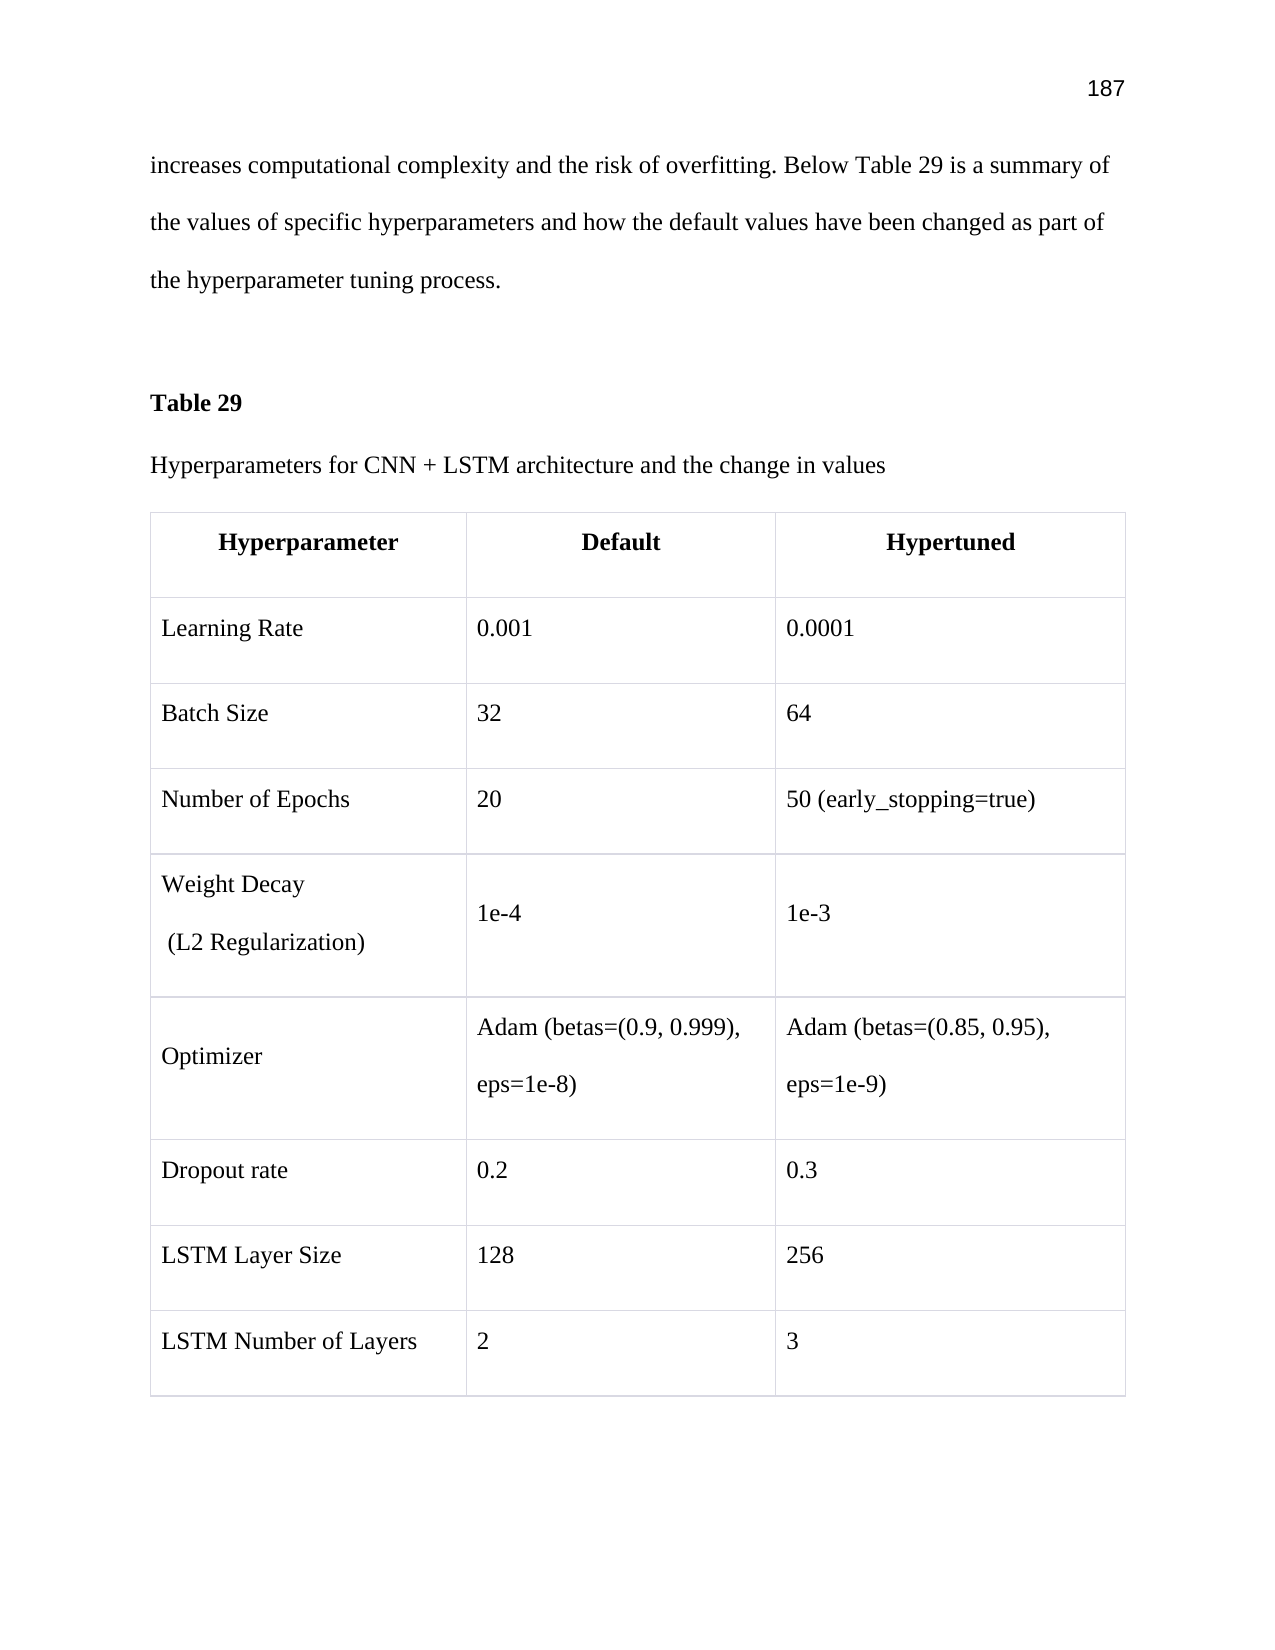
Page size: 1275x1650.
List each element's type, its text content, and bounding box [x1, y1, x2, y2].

table_cell Adam (betas=(0.85, 0.95), eps=1e-9) [776, 998, 1125, 1139]
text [150, 150, 1125, 294]
table_cell 3 [776, 1311, 1125, 1395]
table_cell 0.3 [776, 1140, 1125, 1224]
table_cell Optimizer [151, 998, 466, 1139]
table_cell 32 [467, 684, 775, 768]
table_header Default [467, 513, 775, 597]
table_cell Adam (betas=(0.9, 0.999), eps=1e-8) [467, 998, 775, 1139]
table_cell Weight Decay (L2 Regularization) [151, 855, 466, 996]
text Hyperparameters for CNN + LSTM architecture and the change in values [150, 450, 1125, 479]
table_cell 64 [776, 684, 1125, 768]
table_header Hyperparameter [151, 513, 466, 597]
table_header Hypertuned [776, 513, 1125, 597]
table_cell 1e-3 [776, 855, 1125, 996]
table_cell 1e-4 [467, 855, 775, 996]
table_cell 20 [467, 769, 775, 853]
table_cell 50 (early_stopping=true) [776, 769, 1125, 853]
table_cell Dropout rate [151, 1140, 466, 1224]
table_cell LSTM Number of Layers [151, 1311, 466, 1395]
table_cell 0.2 [467, 1140, 775, 1224]
table_cell 2 [467, 1311, 775, 1395]
text Table 29 [150, 388, 1125, 417]
table_cell 0.0001 [776, 598, 1125, 682]
table_cell 128 [467, 1226, 775, 1310]
table_cell Batch Size [151, 684, 466, 768]
table_cell 256 [776, 1226, 1125, 1310]
table_cell Learning Rate [151, 598, 466, 682]
table_cell Number of Epochs [151, 769, 466, 853]
table_cell 0.001 [467, 598, 775, 682]
table_cell LSTM Layer Size [151, 1226, 466, 1310]
